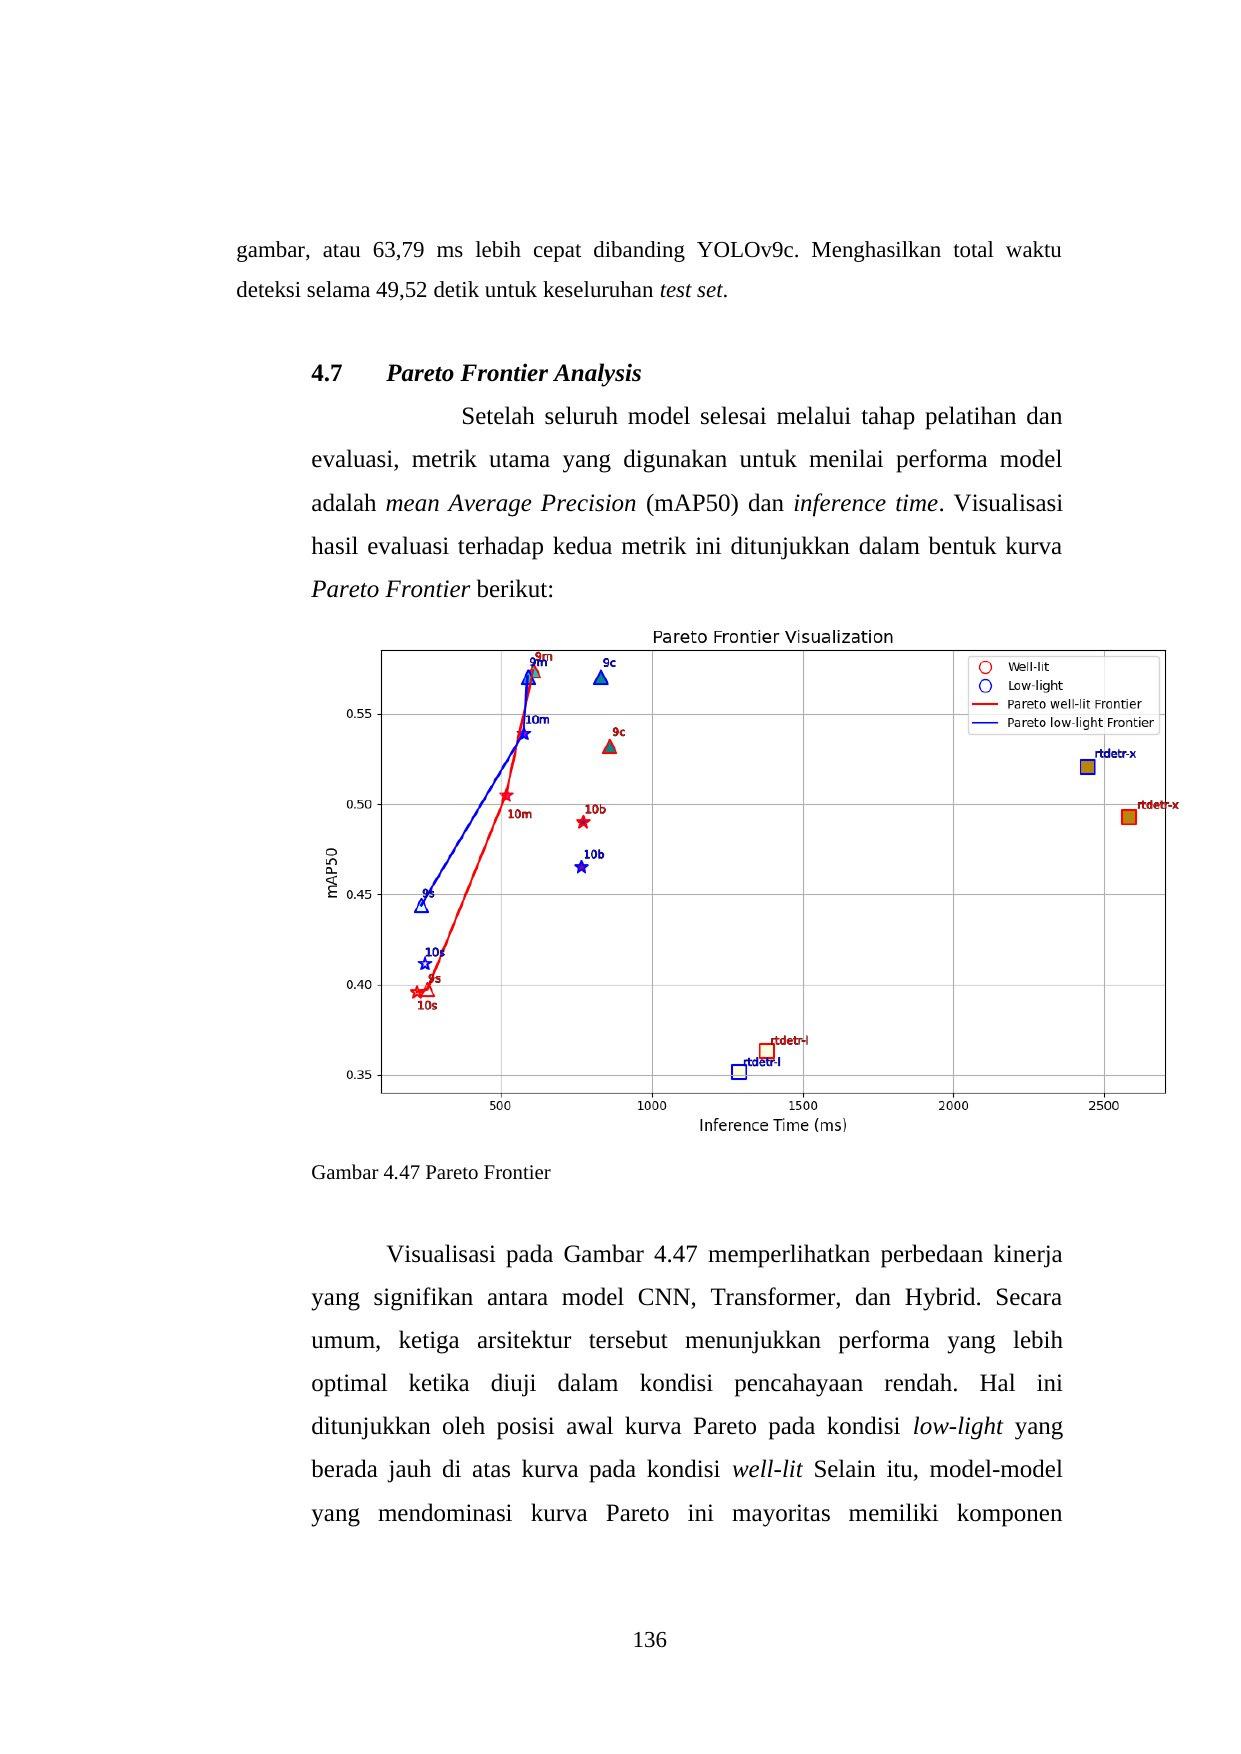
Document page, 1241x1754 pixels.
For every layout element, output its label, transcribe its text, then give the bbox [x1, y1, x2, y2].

text Gambar 4.47 Pareto Frontier [311, 1160, 1063, 1184]
text 4.7 Pareto Frontier Analysis [311, 358, 1063, 387]
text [311, 1239, 1063, 1526]
text Setelah seluruh model selesai melalui tahap pelatihan dan evaluasi, metrik utama yang digunakan untuk menilai performa model adalah mean Average Precision (mAP50) dan inference time. Visualisasi hasil evaluasi terhadap kedua metrik ini ditunjukkan dalam bentuk kurva Pareto Frontier berikut: [311, 401, 1063, 603]
picture [311, 617, 1195, 1147]
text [236, 236, 1063, 302]
